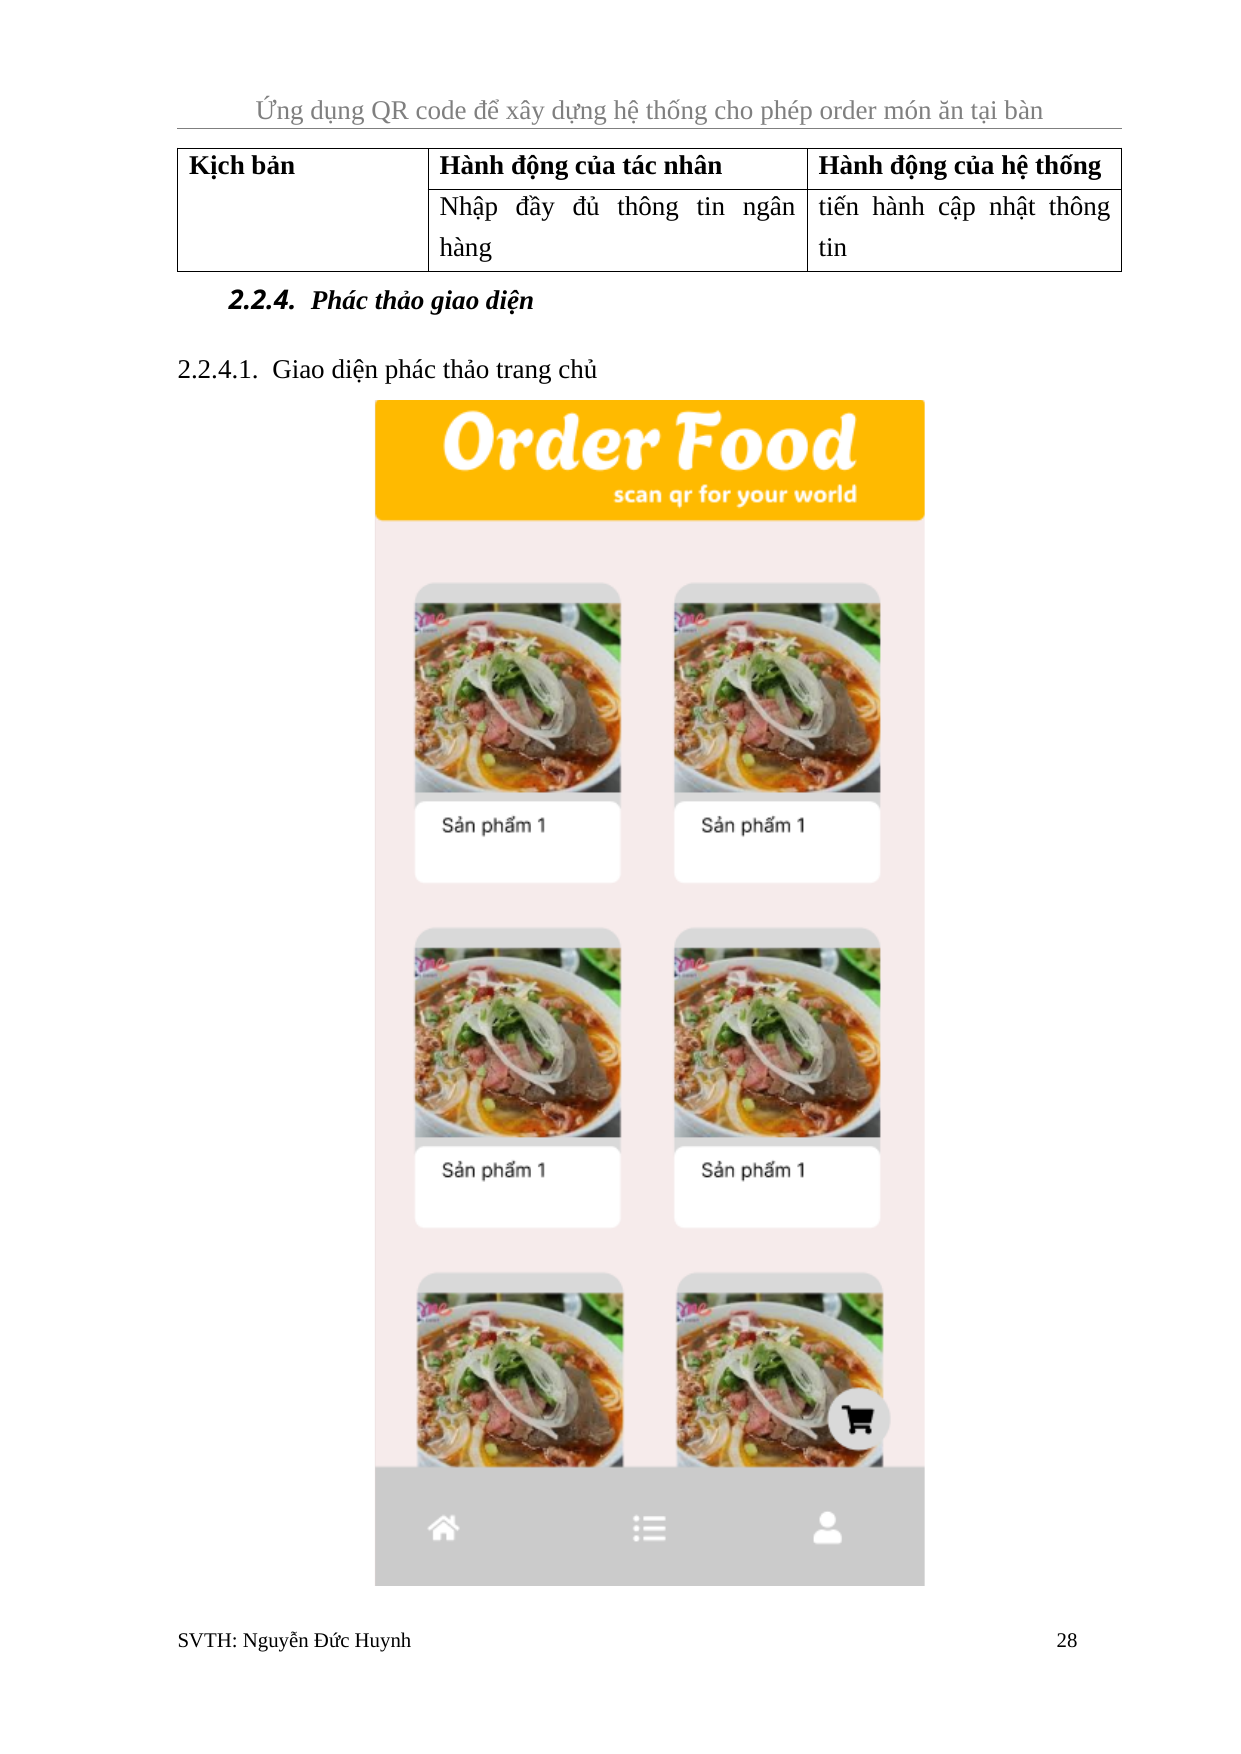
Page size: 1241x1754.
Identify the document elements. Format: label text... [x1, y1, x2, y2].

table_cell Hành động của tác nhân [429, 149, 807, 189]
table_cell Nhập đầy đủ thông tin ngân hàng [429, 190, 807, 271]
table_cell tiến hành cập nhật thông tin [808, 190, 1121, 271]
table_cell Kịch bản [178, 149, 428, 271]
table_cell Hành động của hệ thống [808, 149, 1121, 189]
subtitle Giao diện phác thảo trang chủ [177, 353, 1122, 384]
picture [374, 400, 925, 1586]
subtitle Phác thảo giao diện [177, 280, 1122, 317]
